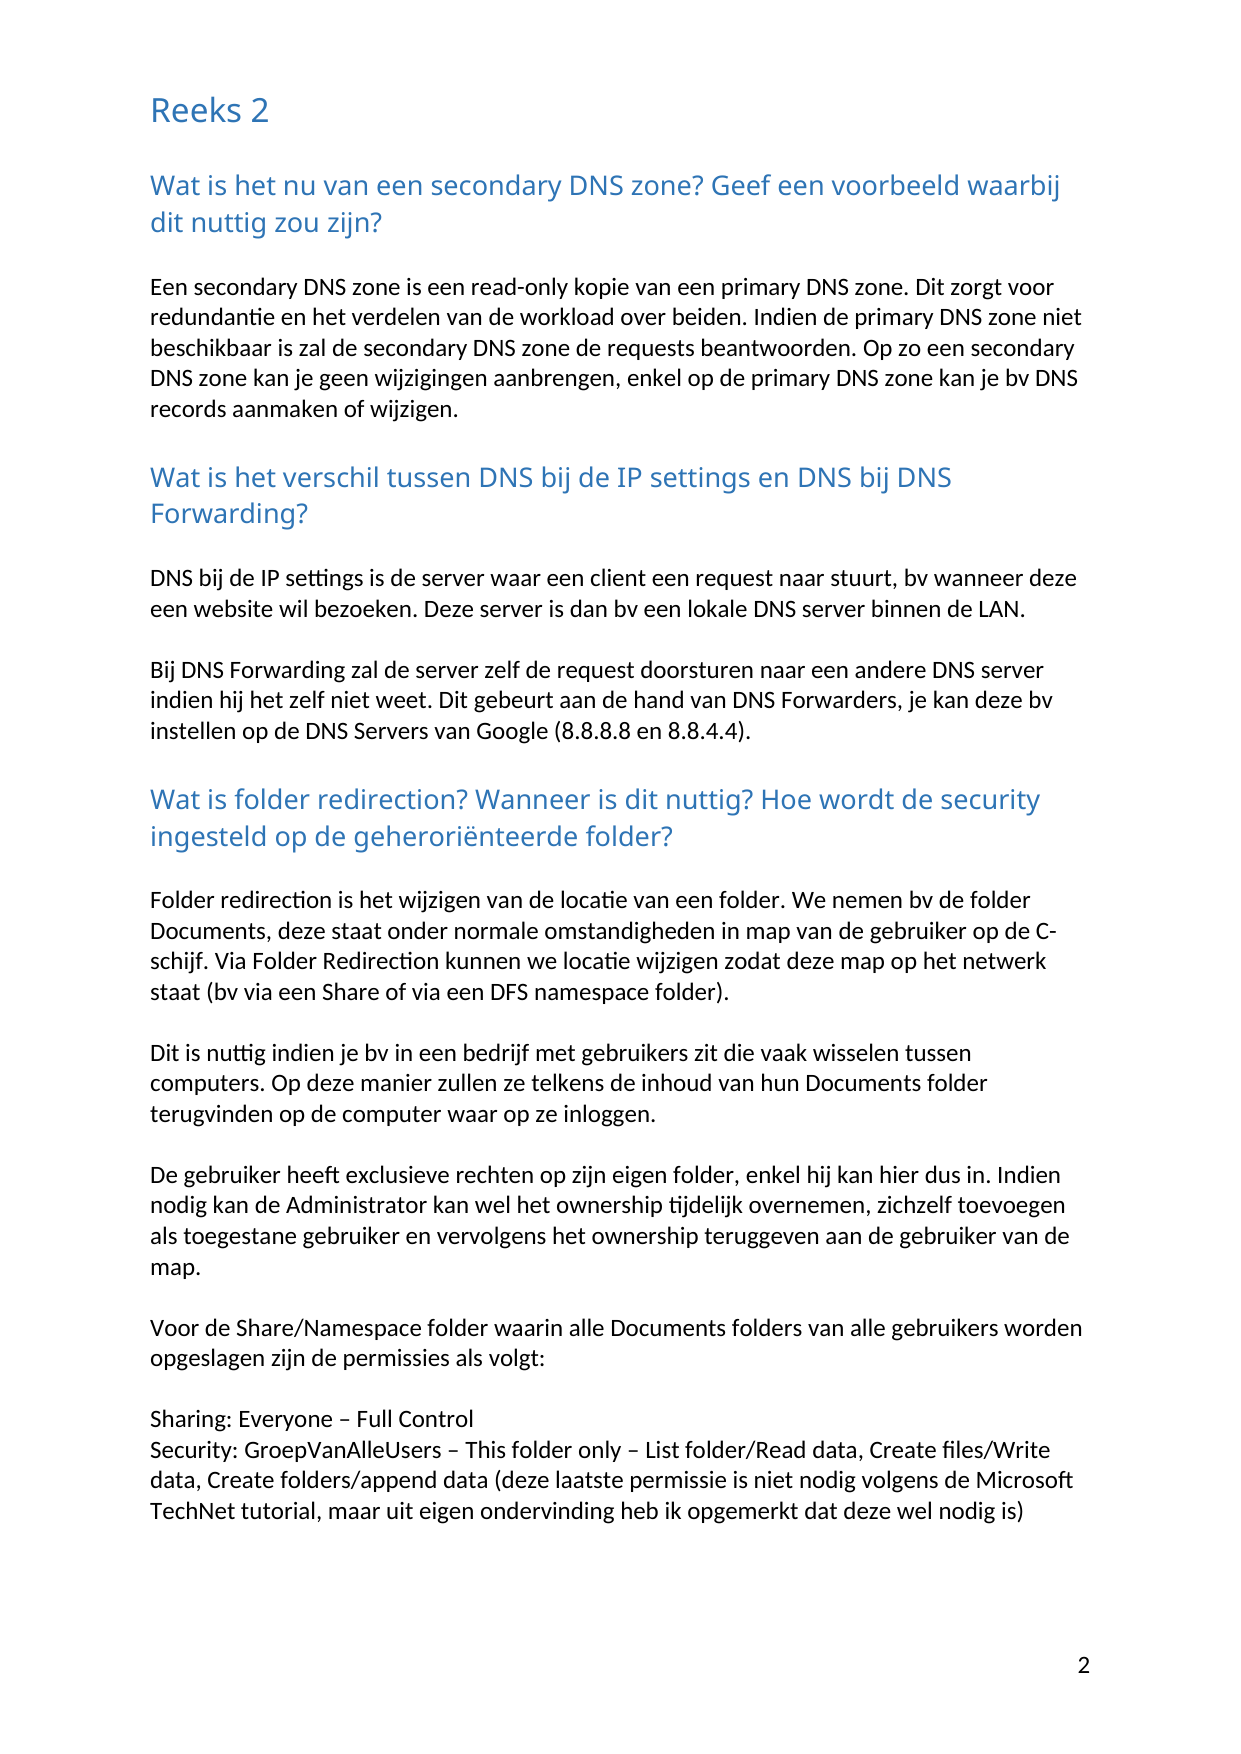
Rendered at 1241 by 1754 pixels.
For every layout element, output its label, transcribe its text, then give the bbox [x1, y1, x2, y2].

text Folder redirection is het wijzigen van de locatie van een folder. We nemen bv de folder Documents, deze staat onder normale omstandigheden in map van de gebruiker op de C-schijf. Via Folder Redirection kunnen we locatie wijzigen zodat deze map op het netwerk staat (bv via een Share of via een DFS namespace folder). [150, 884, 1090, 1007]
text Security: GroepVanAlleUsers – This folder only – List folder/Read data, Create files/Write data, Create folders/append data (deze laatste permissie is niet nodig volgens de Microsoft TechNet tutorial, maar uit eigen ondervinding heb ik opgemerkt dat deze wel nodig is) [150, 1434, 1090, 1525]
text DNS bij de IP settings is de server waar een client een request naar stuurt, bv wanneer deze een website wil bezoeken. Deze server is dan bv een lokale DNS server binnen de LAN. [150, 562, 1090, 623]
text Een secondary DNS zone is een read-only kopie van een primary DNS zone. Dit zorgt voor redundantie en het verdelen van de workload over beiden. Indien de primary DNS zone niet beschikbaar is zal de secondary DNS zone de requests beantwoorden. Op zo een secondary DNS zone kan je geen wijzigingen aanbrengen, enkel op de primary DNS zone kan je bv DNS records aanmaken of wijzigen. [150, 271, 1090, 423]
text Bij DNS Forwarding zal de server zelf de request doorsturen naar een andere DNS server indien hij het zelf niet weet. Dit gebeurt aan de hand van DNS Forwarders, je kan deze bv instellen op de DNS Servers van Google (8.8.8.8 en 8.8.4.4). [150, 654, 1090, 746]
text Sharing: Everyone – Full Control [150, 1403, 1090, 1434]
text De gebruiker heeft exclusieve rechten op zijn eigen folder, enkel hij kan hier dus in. Indien nodig kan de Administrator kan wel het ownership tijdelijk overnemen, zichzelf toevoegen als toegestane gebruiker en vervolgens het ownership teruggeven aan de gebruiker van de map. [150, 1159, 1090, 1281]
subtitle Wat is het verschil tussen DNS bij de IP settings en DNS bij DNS Forwarding? [150, 458, 1090, 532]
subtitle Reeks 2 [150, 86, 1090, 132]
subtitle Wat is folder redirection? Wanneer is dit nuttig? Hoe wordt de security ingesteld op de geheroriënteerde folder? [150, 780, 1090, 854]
text Voor de Share/Namespace folder waarin alle Documents folders van alle gebruikers worden opgeslagen zijn de permissies als volgt: [150, 1312, 1090, 1373]
subtitle Wat is het nu van een secondary DNS zone? Geef een voorbeeld waarbij dit nuttig zou zijn? [150, 167, 1090, 240]
text Dit is nuttig indien je bv in een bedrijf met gebruikers zit die vaak wisselen tussen computers. Op deze manier zullen ze telkens de inhoud van hun Documents folder terugvinden op de computer waar op ze inloggen. [150, 1037, 1090, 1129]
